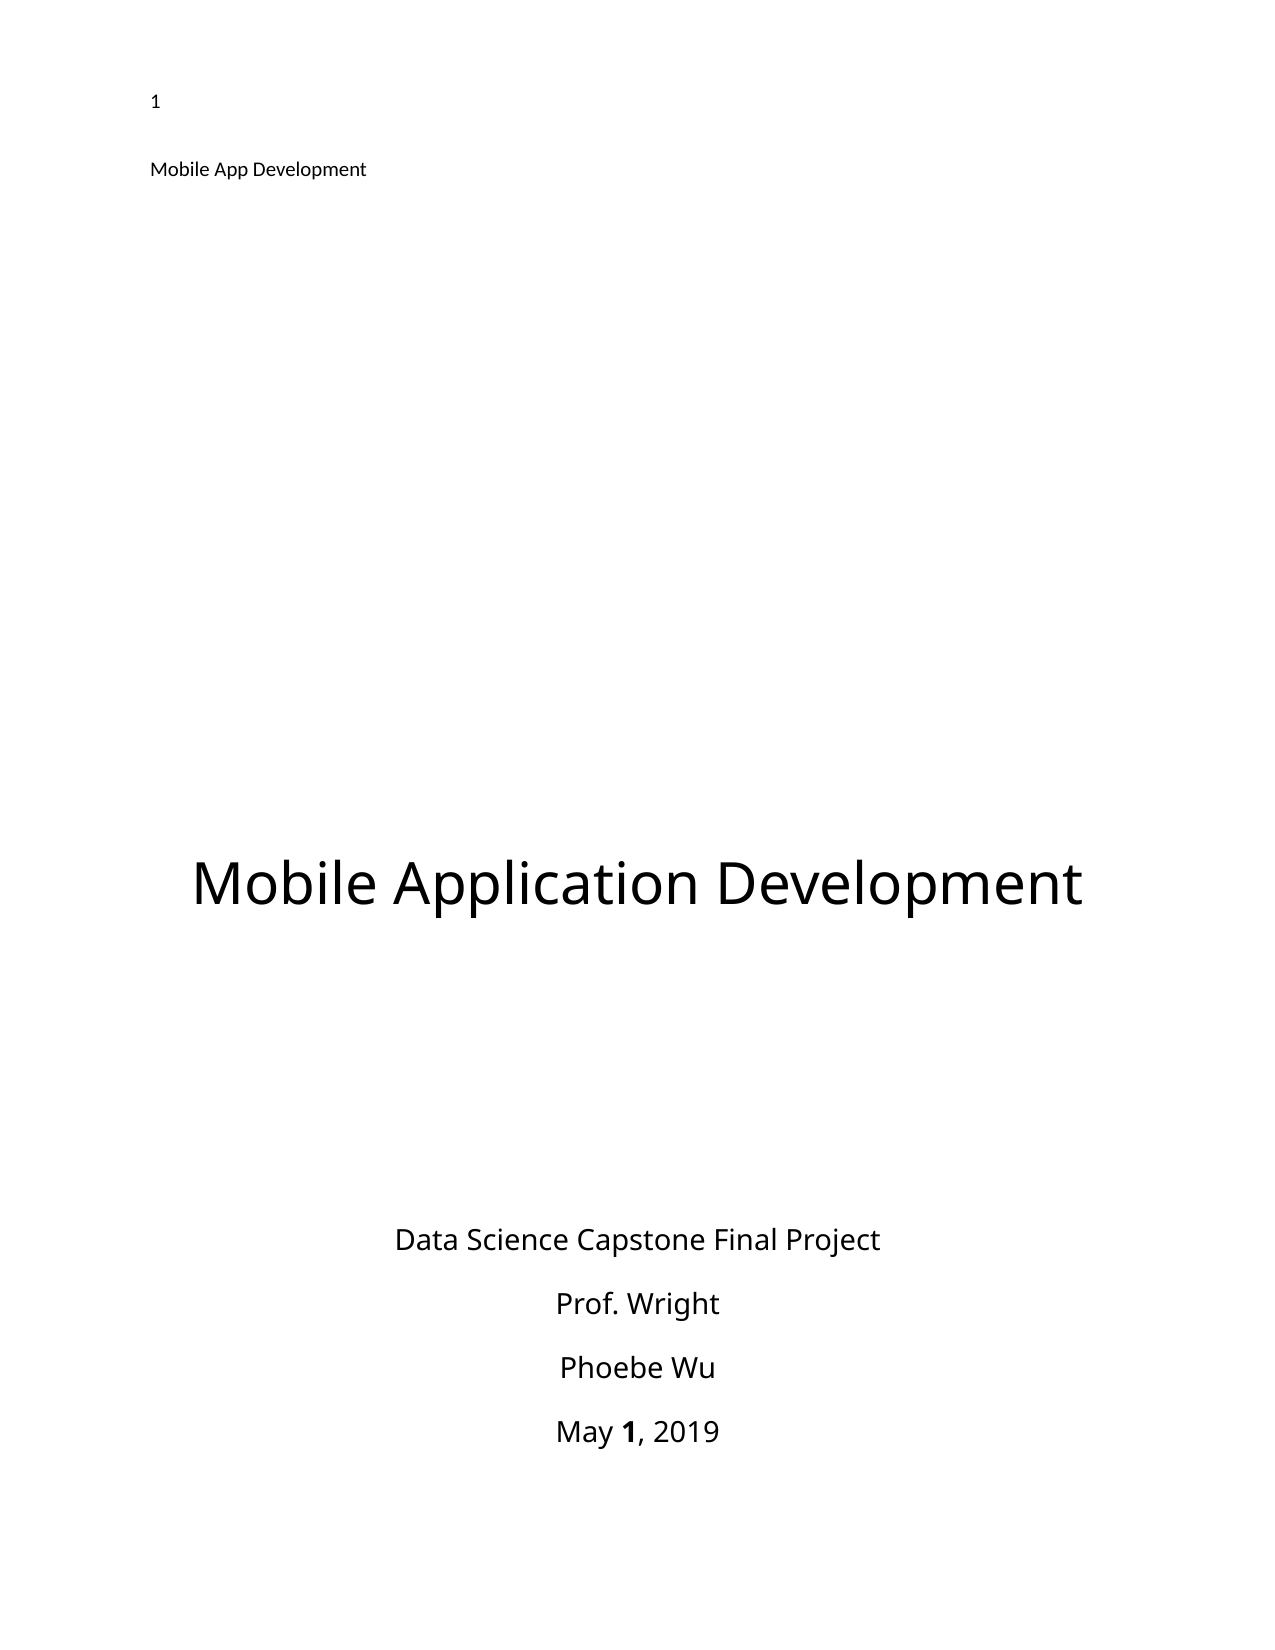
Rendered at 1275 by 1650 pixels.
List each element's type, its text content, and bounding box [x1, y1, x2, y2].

text Phoebe Wu [150, 1346, 1125, 1388]
text Prof. Wright [150, 1282, 1125, 1324]
text Data Science Capstone Final Project [150, 1218, 1125, 1259]
text Mobile Application Development [150, 840, 1125, 923]
text May 1, 2019 [150, 1411, 1125, 1452]
